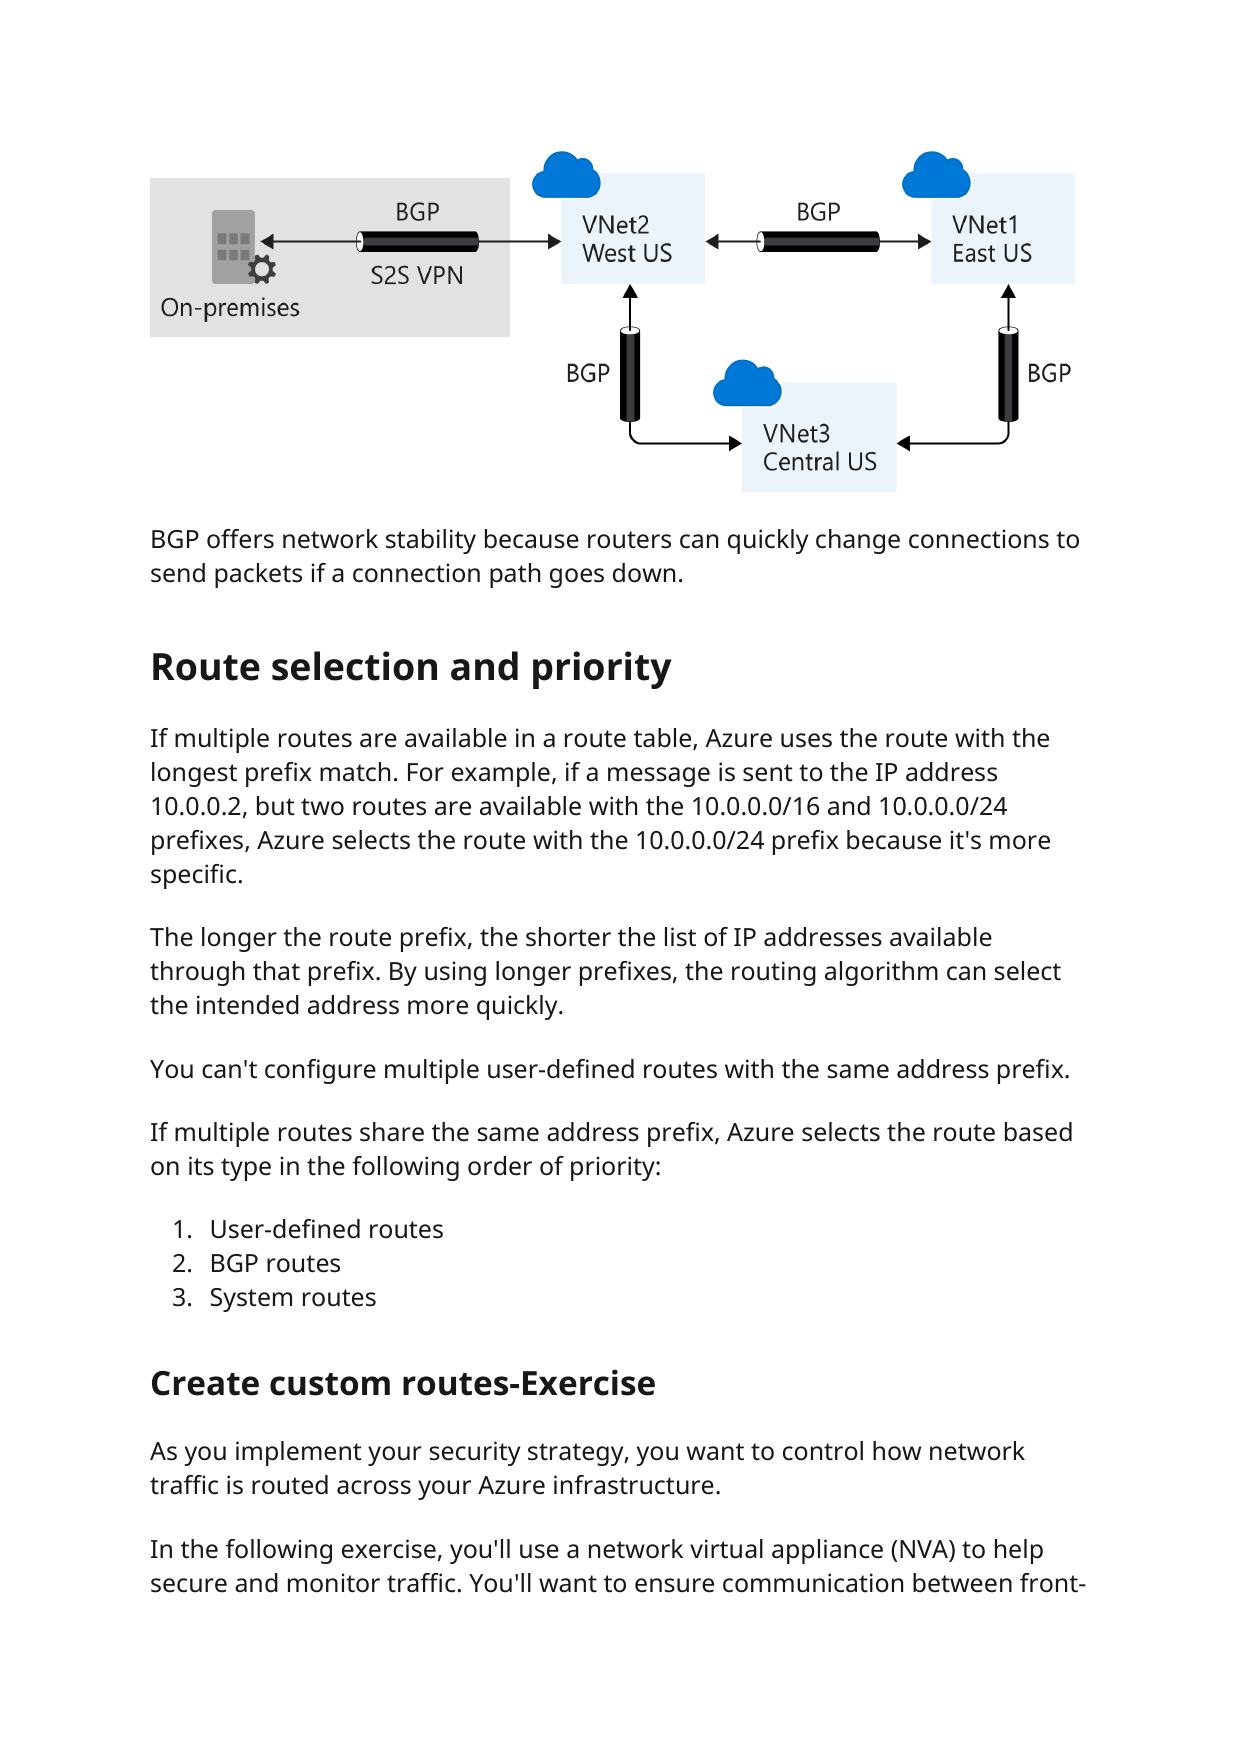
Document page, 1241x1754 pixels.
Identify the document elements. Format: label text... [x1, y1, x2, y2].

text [150, 1531, 1090, 1599]
list BGP routes [172, 1246, 1090, 1280]
text If multiple routes share the same address prefix, Azure selects the route based on its type in the following order of priority: [150, 1114, 1090, 1183]
text As you implement your security strategy, you want to control how network traffic is routed across your Azure infrastructure. [150, 1434, 1090, 1502]
list User-defined routes [172, 1212, 1090, 1246]
text You can't configure multiple user-defined routes with the same address prefix. [150, 1051, 1090, 1085]
subtitle Create custom routes-Exercise [150, 1359, 1090, 1405]
text If multiple routes are available in a route table, Azure uses the route with the longest prefix match. For example, if a message is sent to the IP address 10.0.0.2, but two routes are available with the 10.0.0.0/16 and 10.0.0.0/24 prefixes, Azure selects the route with the 10.0.0.0/24 prefix because it's more specific. [150, 720, 1090, 891]
text The longer the route prefix, the shorter the list of IP addresses available through that prefix. By using longer prefixes, the routing algorithm can select the intended address more quickly. [150, 920, 1090, 1022]
picture [150, 150, 1075, 493]
text BGP offers network stability because routers can quickly change connections to send packets if a connection path goes down. [684, 522, 1090, 590]
list System routes [172, 1280, 1090, 1314]
text Route selection and priority [150, 640, 1090, 691]
